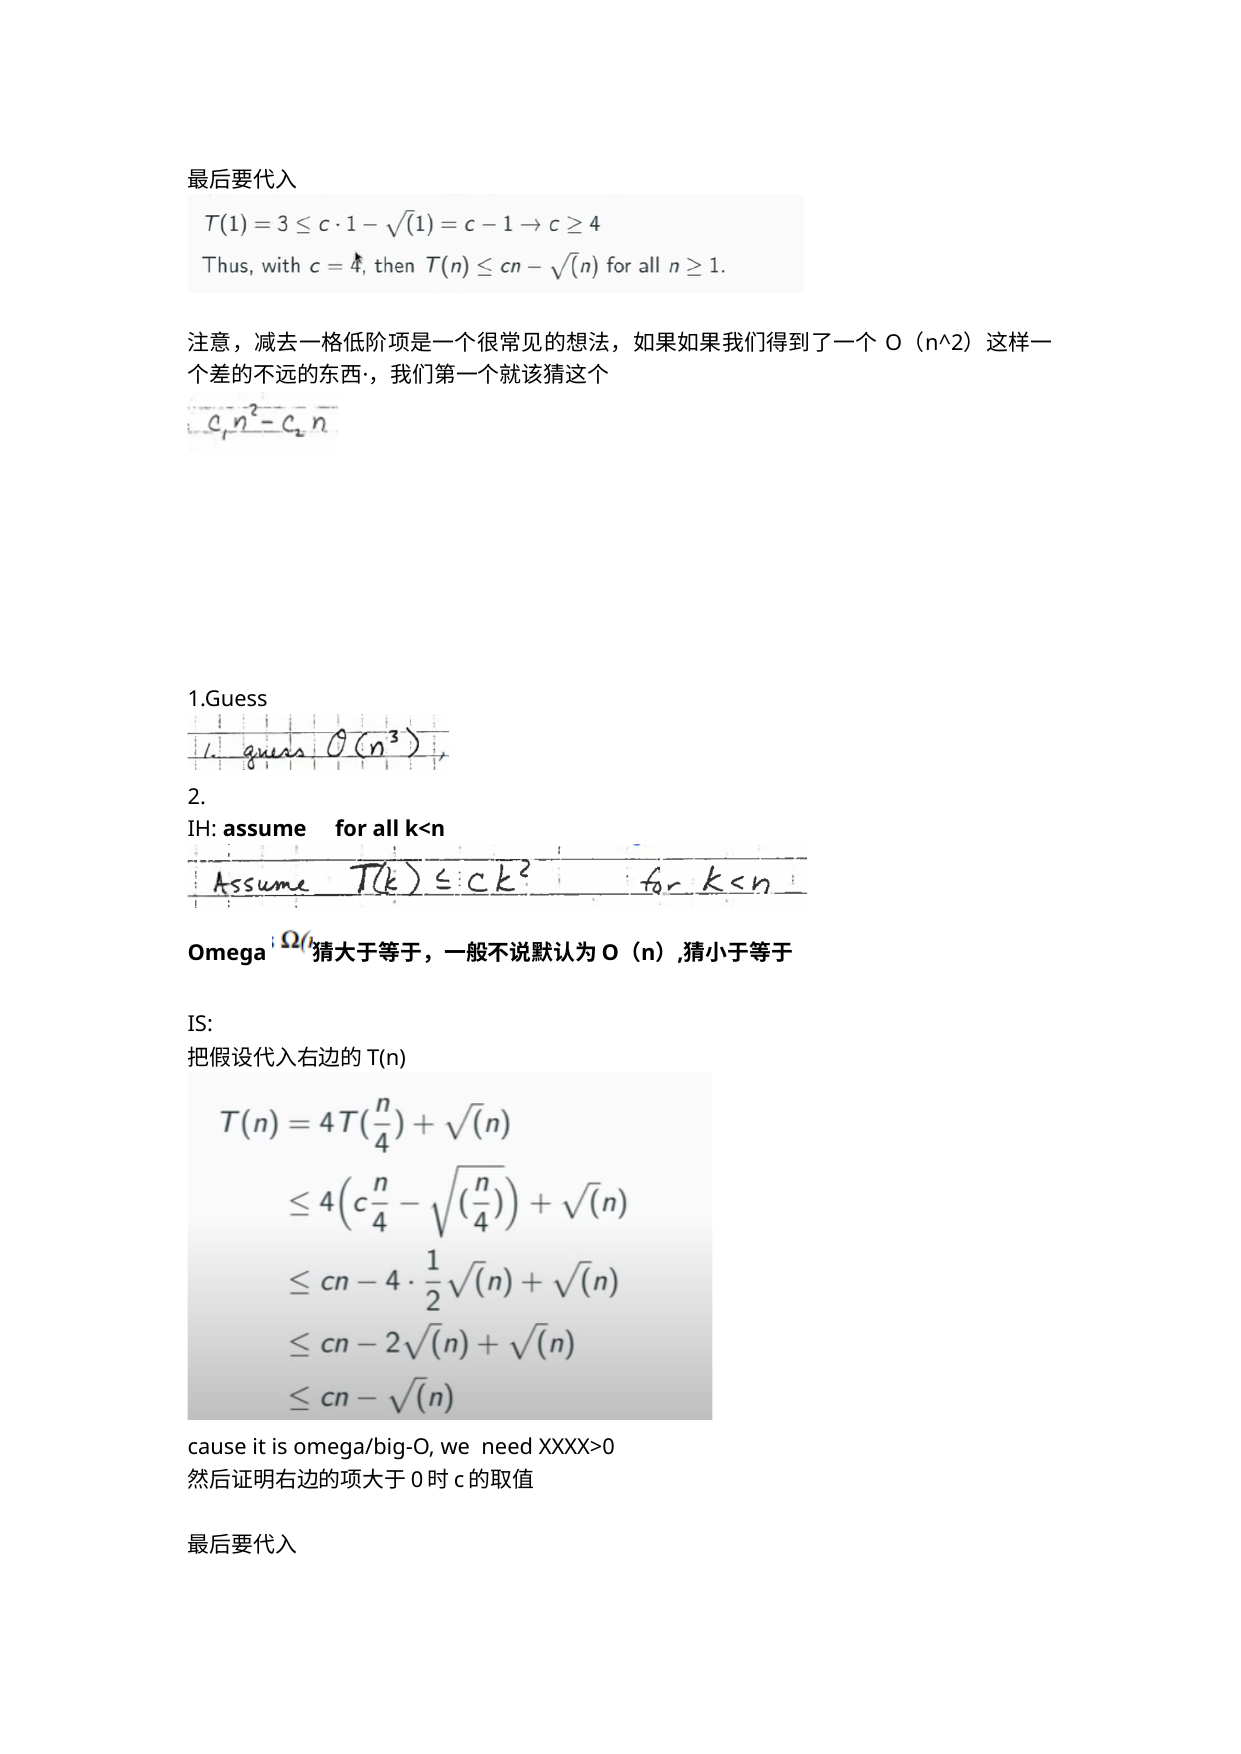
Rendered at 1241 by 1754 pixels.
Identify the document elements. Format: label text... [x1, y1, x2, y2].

text IH: assume for all k<n [187, 812, 1053, 844]
text 最后要代入 [187, 1527, 1053, 1559]
text 1.Guess [187, 682, 1053, 714]
text cause it is omega/big-O, we need XXXX>0 [187, 1429, 1053, 1462]
text 注意，减去一格低阶项是一个很常见的想法，如果如果我们得到了一个O（n^2）这样一个差的不远的东西·，我们第一个就该猜这个 [187, 324, 1053, 389]
text Omega 猜大于等于，一般不说默认为O（n）,猜小于等于 [187, 909, 1053, 974]
picture [187, 1072, 713, 1420]
picture [187, 844, 808, 908]
picture [272, 916, 313, 961]
text IS: [187, 1007, 1053, 1039]
text 2. [187, 779, 1053, 812]
text 然后证明右边的项大于0时c的取值 [187, 1462, 1053, 1494]
text 最后要代入 [187, 162, 1053, 194]
picture [187, 194, 804, 293]
picture [187, 714, 449, 770]
text 把假设代入右边的T(n) [187, 1039, 1053, 1072]
picture [187, 392, 338, 452]
